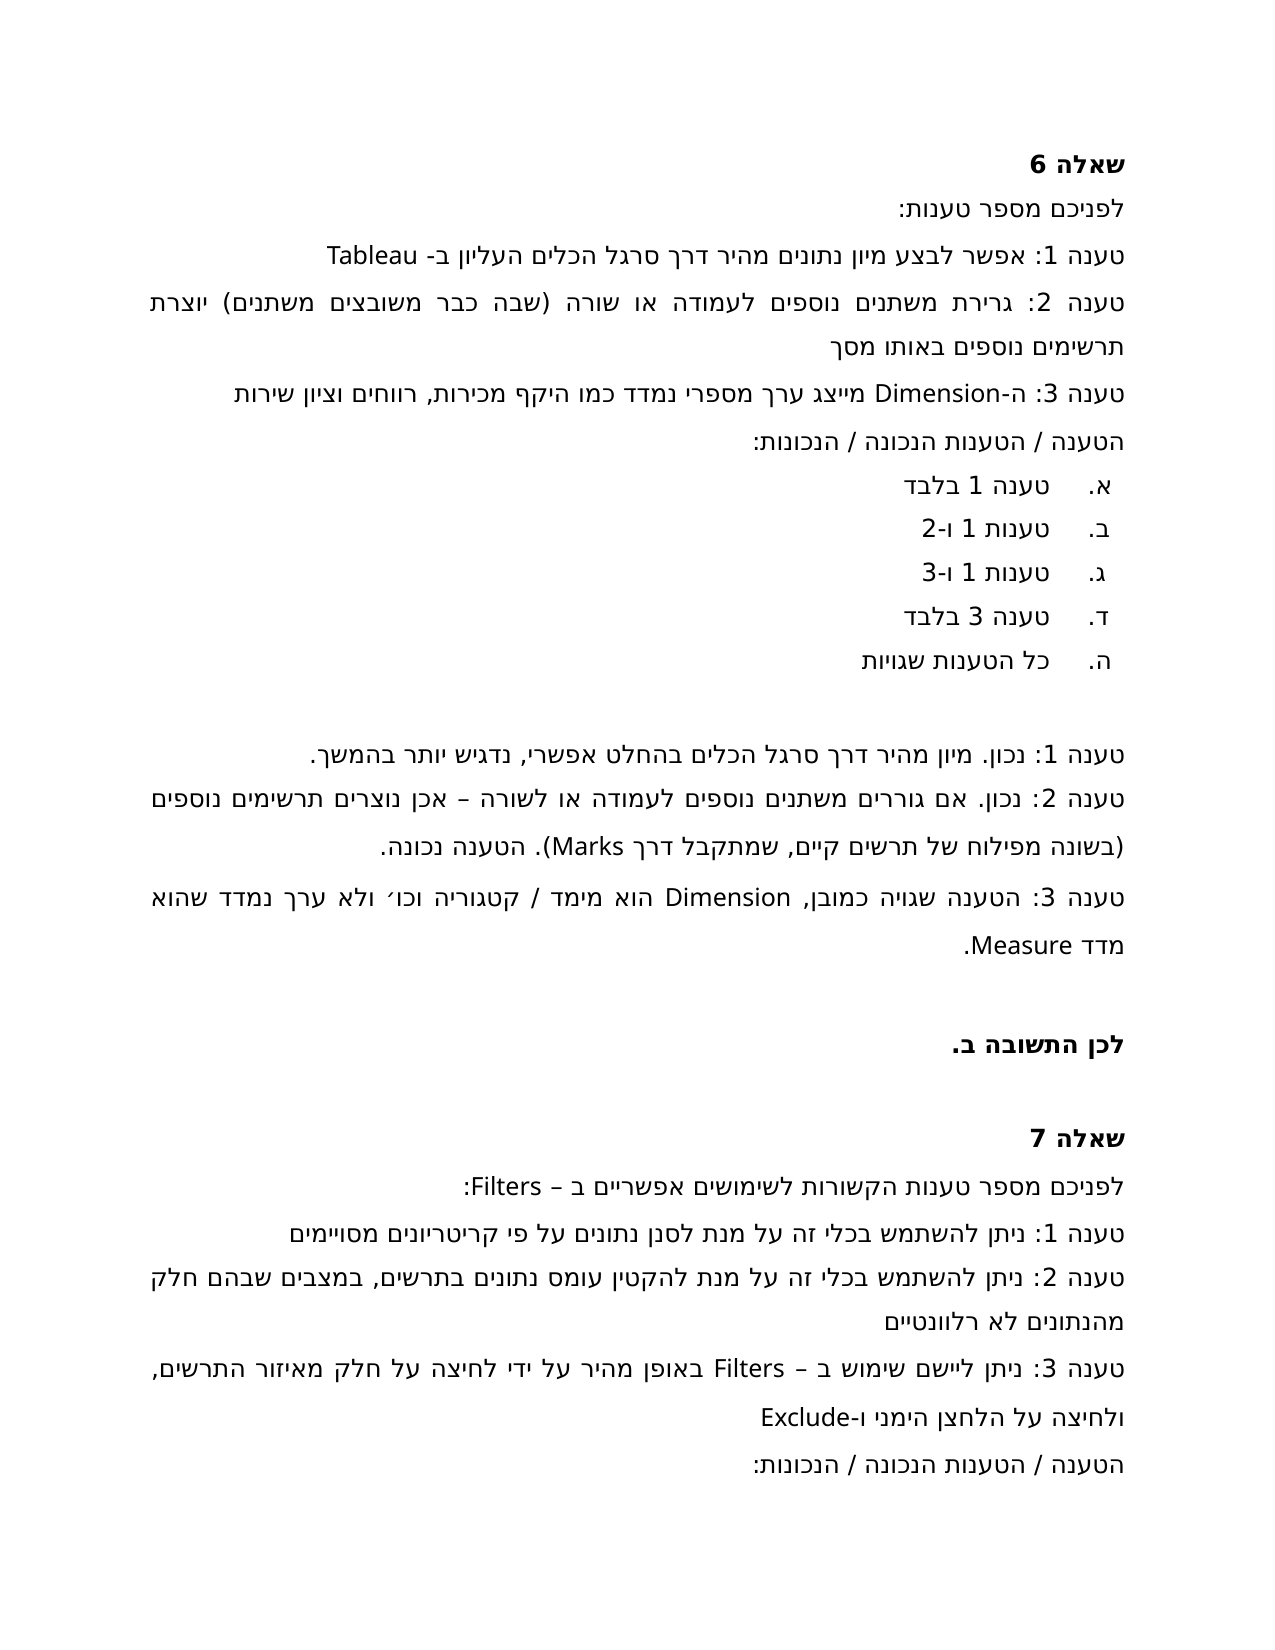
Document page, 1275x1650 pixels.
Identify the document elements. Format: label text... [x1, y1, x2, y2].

text שאלה 7 [150, 1125, 1125, 1154]
list טענות 1 ו-3 [150, 558, 1087, 587]
text הטענה / הטענות הנכונה / הנכונות: [150, 427, 1125, 456]
text טענה 3: ה-Dimension מייצג ערך מספרי נמדד כמו היקף מכירות, רווחים וציון שירות [150, 376, 1125, 410]
text לפניכם מספר טענות: [150, 194, 1125, 223]
list כל הטענות שגויות [150, 646, 1087, 675]
list טענה 3 בלבד [150, 602, 1087, 631]
text לכן התשובה ב. [150, 1030, 1125, 1059]
text טענה 1: נכון. מיון מהיר דרך סרגל הכלים בהחלט אפשרי, נדגיש יותר בהמשך. [150, 741, 1125, 770]
text שאלה 6 [150, 150, 1125, 179]
text טענה 2: נכון. אם גוררים משתנים נוספים לעמודה או לשורה – אכן נוצרים תרשימים נוספים (בשונה מפילוח של תרשים קיים, שמתקבל דרך Marks). הטענה נכונה. [150, 784, 1125, 862]
text הטענה / הטענות הנכונה / הנכונות: [150, 1450, 1125, 1479]
text טענה 2: גרירת משתנים נוספים לעמודה או שורה (שבה כבר משובצים משתנים) יוצרת תרשימים נוספים באותו מסך [150, 288, 1125, 361]
text טענה 3: ניתן ליישם שימוש ב – Filters באופן מהיר על ידי לחיצה על חלק מאיזור התרשים, ולחיצה על הלחצן הימני ו-Exclude [150, 1351, 1125, 1433]
text טענה 1: ניתן להשתמש בכלי זה על מנת לסנן נתונים על פי קריטריונים מסויימים [150, 1219, 1125, 1249]
list טענה 1 בלבד [150, 471, 1087, 500]
text טענה 1: אפשר לבצע מיון נתונים מהיר דרך סרגל הכלים העליון ב- Tableau [150, 237, 1125, 272]
text לפניכם מספר טענות הקשורות לשימושים אפשריים ב – Filters: [150, 1168, 1125, 1202]
list טענות 1 ו-2 [150, 514, 1087, 544]
text טענה 3: הטענה שגויה כמובן, Dimension הוא מימד / קטגוריה וכו׳ ולא ערך נמדד שהוא מדד Measure. [150, 879, 1125, 962]
text טענה 2: ניתן להשתמש בכלי זה על מנת להקטין עומס נתונים בתרשים, במצבים שבהם חלק מהנתונים לא רלוונטיים [150, 1263, 1125, 1336]
